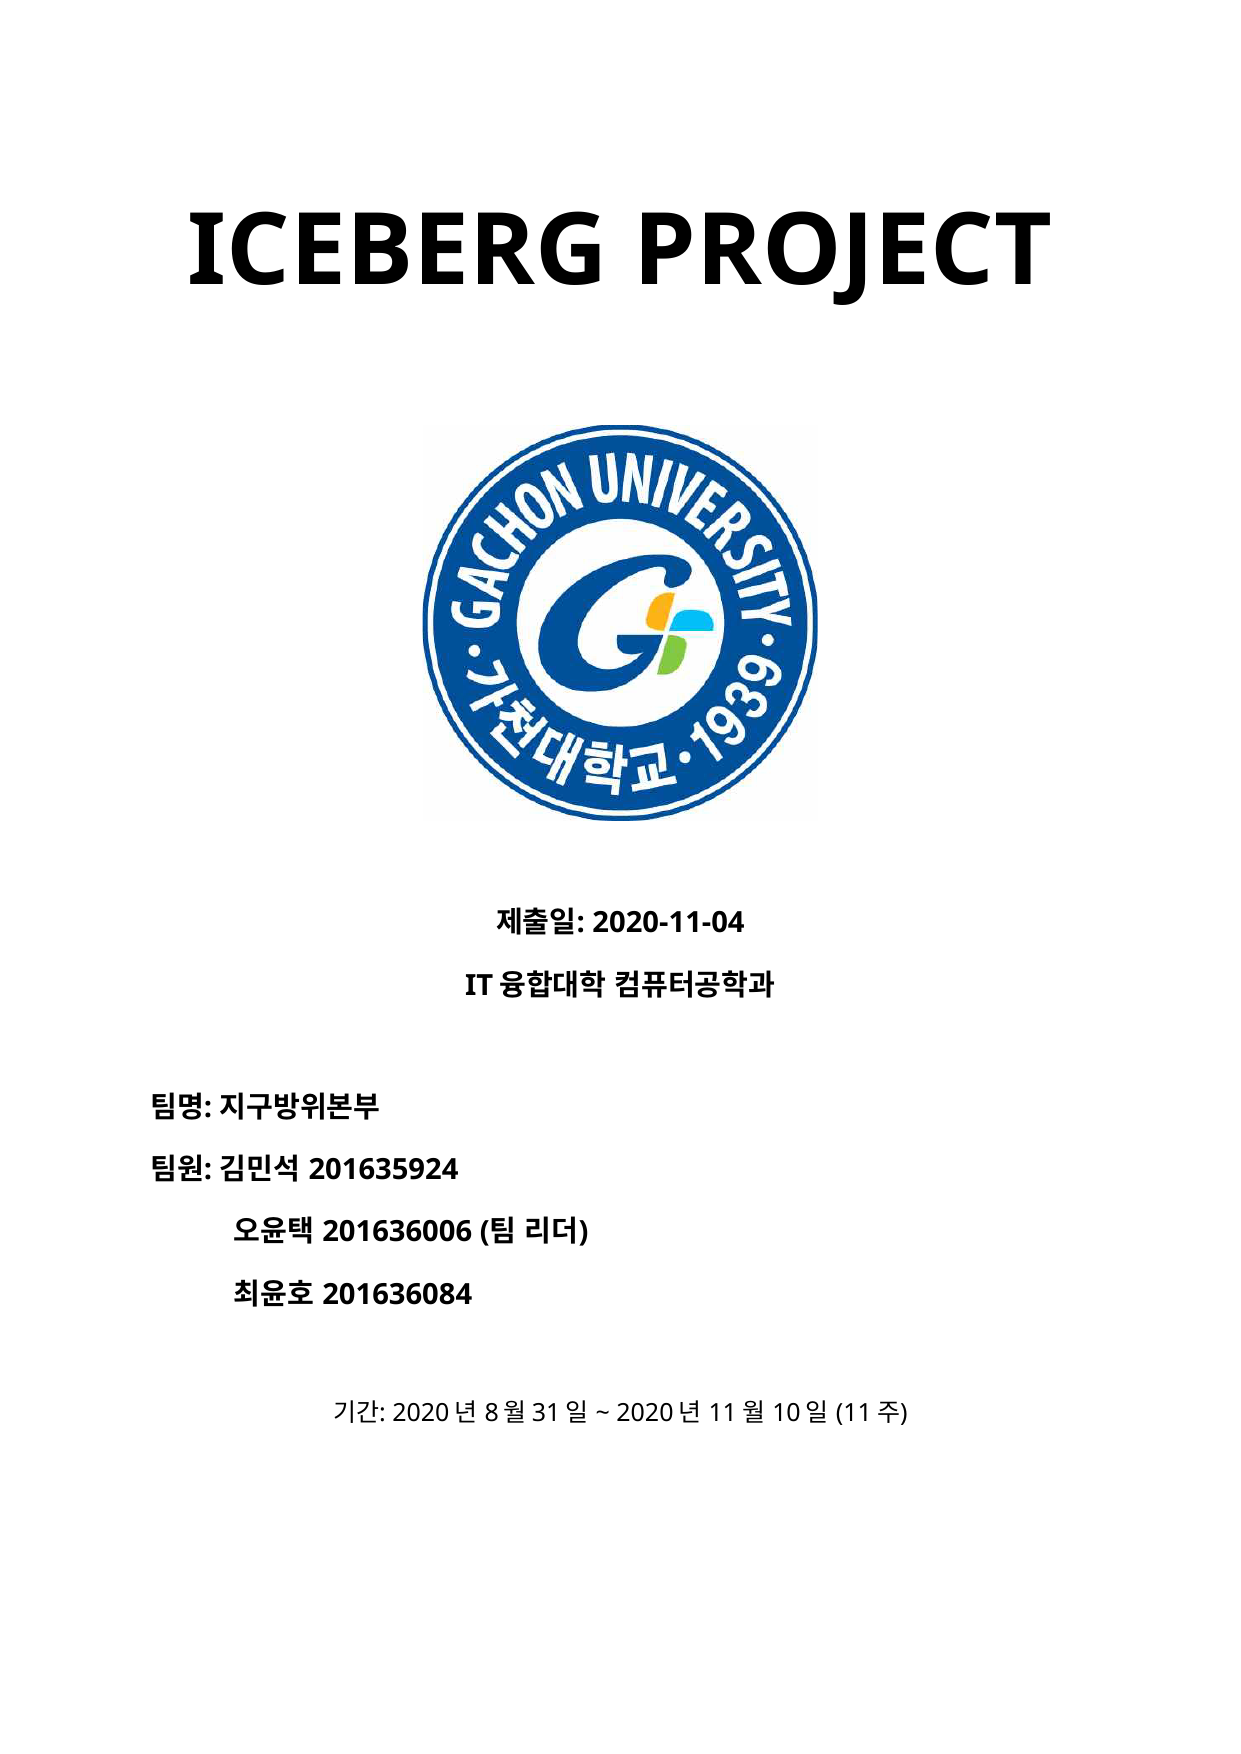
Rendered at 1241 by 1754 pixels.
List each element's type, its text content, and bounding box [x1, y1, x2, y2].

text 오윤택 201636006 (팀 리더) [150, 1208, 1090, 1250]
text 제출일: 2020-11-04 [150, 899, 1090, 941]
text 최윤호 201636084 [150, 1270, 1090, 1313]
picture [422, 425, 818, 821]
text 팀원: 김민석 201635924 [150, 1146, 1090, 1188]
text 팀명: 지구방위본부 [150, 1083, 1090, 1126]
text IT융합대학 컴퓨터공학과 [150, 961, 1090, 1004]
text ICEBERG PROJECT [150, 177, 1090, 313]
text 기간: 2020년 8월31일 ~ 2020년 11월 10일 (11주) [150, 1392, 1090, 1428]
